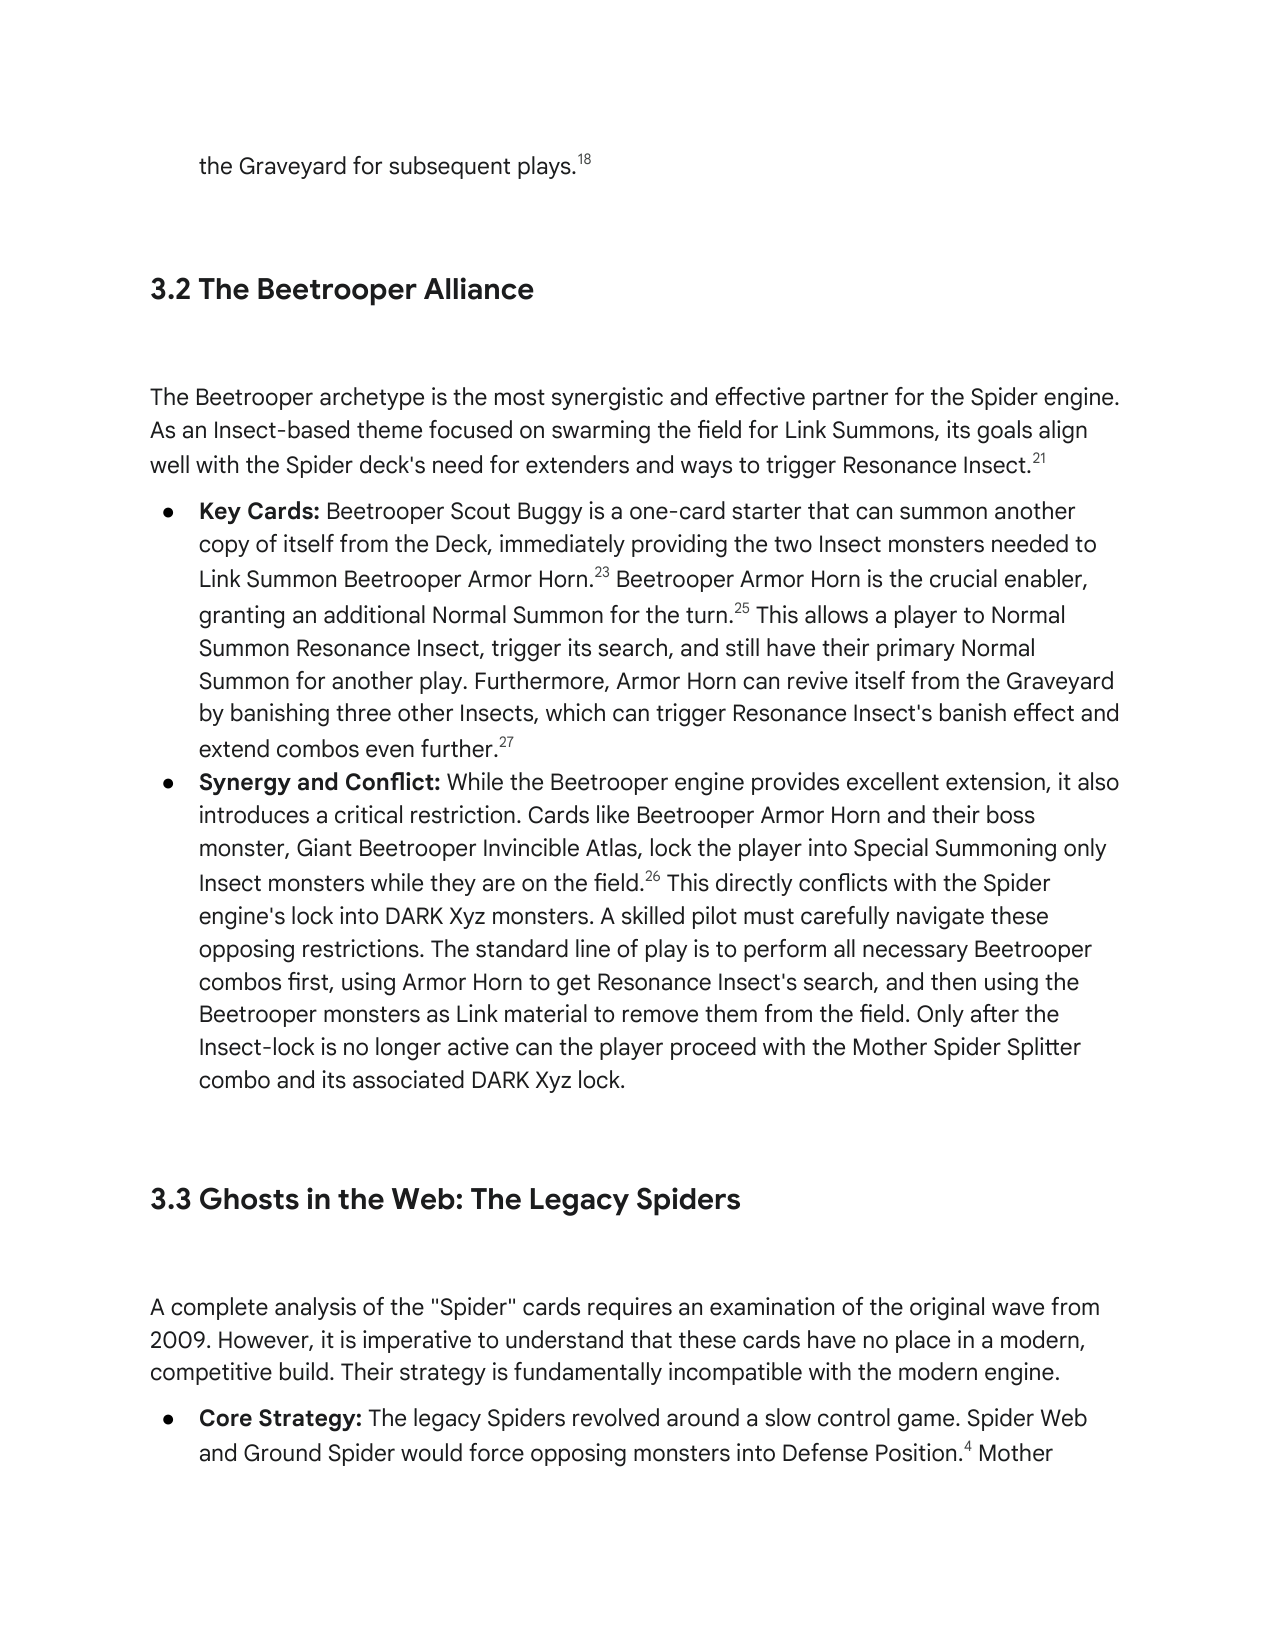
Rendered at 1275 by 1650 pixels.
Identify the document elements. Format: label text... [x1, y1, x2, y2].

list Key Cards: Beetrooper Scout Buggy is a one-card starter that can summon another copy of itself from the Deck, immediately providing the two Insect monsters needed to Link Summon Beetrooper Armor Horn.23 Beetrooper Armor Horn is the crucial enabler, granting an additional Normal Summon for the turn.25 This allows a player to Normal Summon Resonance Insect, trigger its search, and still have their primary Normal Summon for another play. Furthermore, Armor Horn can revive itself from the Graveyard by banishing three other Insects, which can trigger Resonance Insect's banish effect and extend combos even further.27 [161, 497, 1125, 764]
text A complete analysis of the "Spider" cards requires an examination of the original wave from 2009. However, it is imperative to understand that these cards have no place in a modern, competitive build. Their strategy is fundamentally incompatible with the modern engine. [150, 1293, 1125, 1387]
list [161, 150, 1125, 181]
list Synergy and Conflict: While the Beetrooper engine provides excellent extension, it also introduces a critical restriction. Cards like Beetrooper Armor Horn and their boss monster, Giant Beetrooper Invincible Atlas, lock the player into Special Summoning only Insect monsters while they are on the field.26 This directly conflicts with the Spider engine's lock into DARK Xyz monsters. A skilled pilot must carefully navigate these opposing restrictions. The standard line of play is to perform all necessary Beetrooper combos first, using Armor Horn to get Resonance Insect's search, and then using the Beetrooper monsters as Link material to remove them from the field. Only after the Insect-lock is no longer active can the player proceed with the Mother Spider Splitter combo and its associated DARK Xyz lock. [161, 768, 1125, 1095]
subtitle 3.2 The Beetrooper Alliance [150, 271, 1125, 308]
text The Beetrooper archetype is the most synergistic and effective partner for the Spider engine. As an Insect-based theme focused on swarming the field for Link Summons, its goals align well with the Spider deck's need for extenders and ways to trigger Resonance Insect.21 [150, 383, 1125, 481]
subtitle 3.3 Ghosts in the Web: The Legacy Spiders [150, 1181, 1125, 1218]
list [161, 1404, 1125, 1468]
